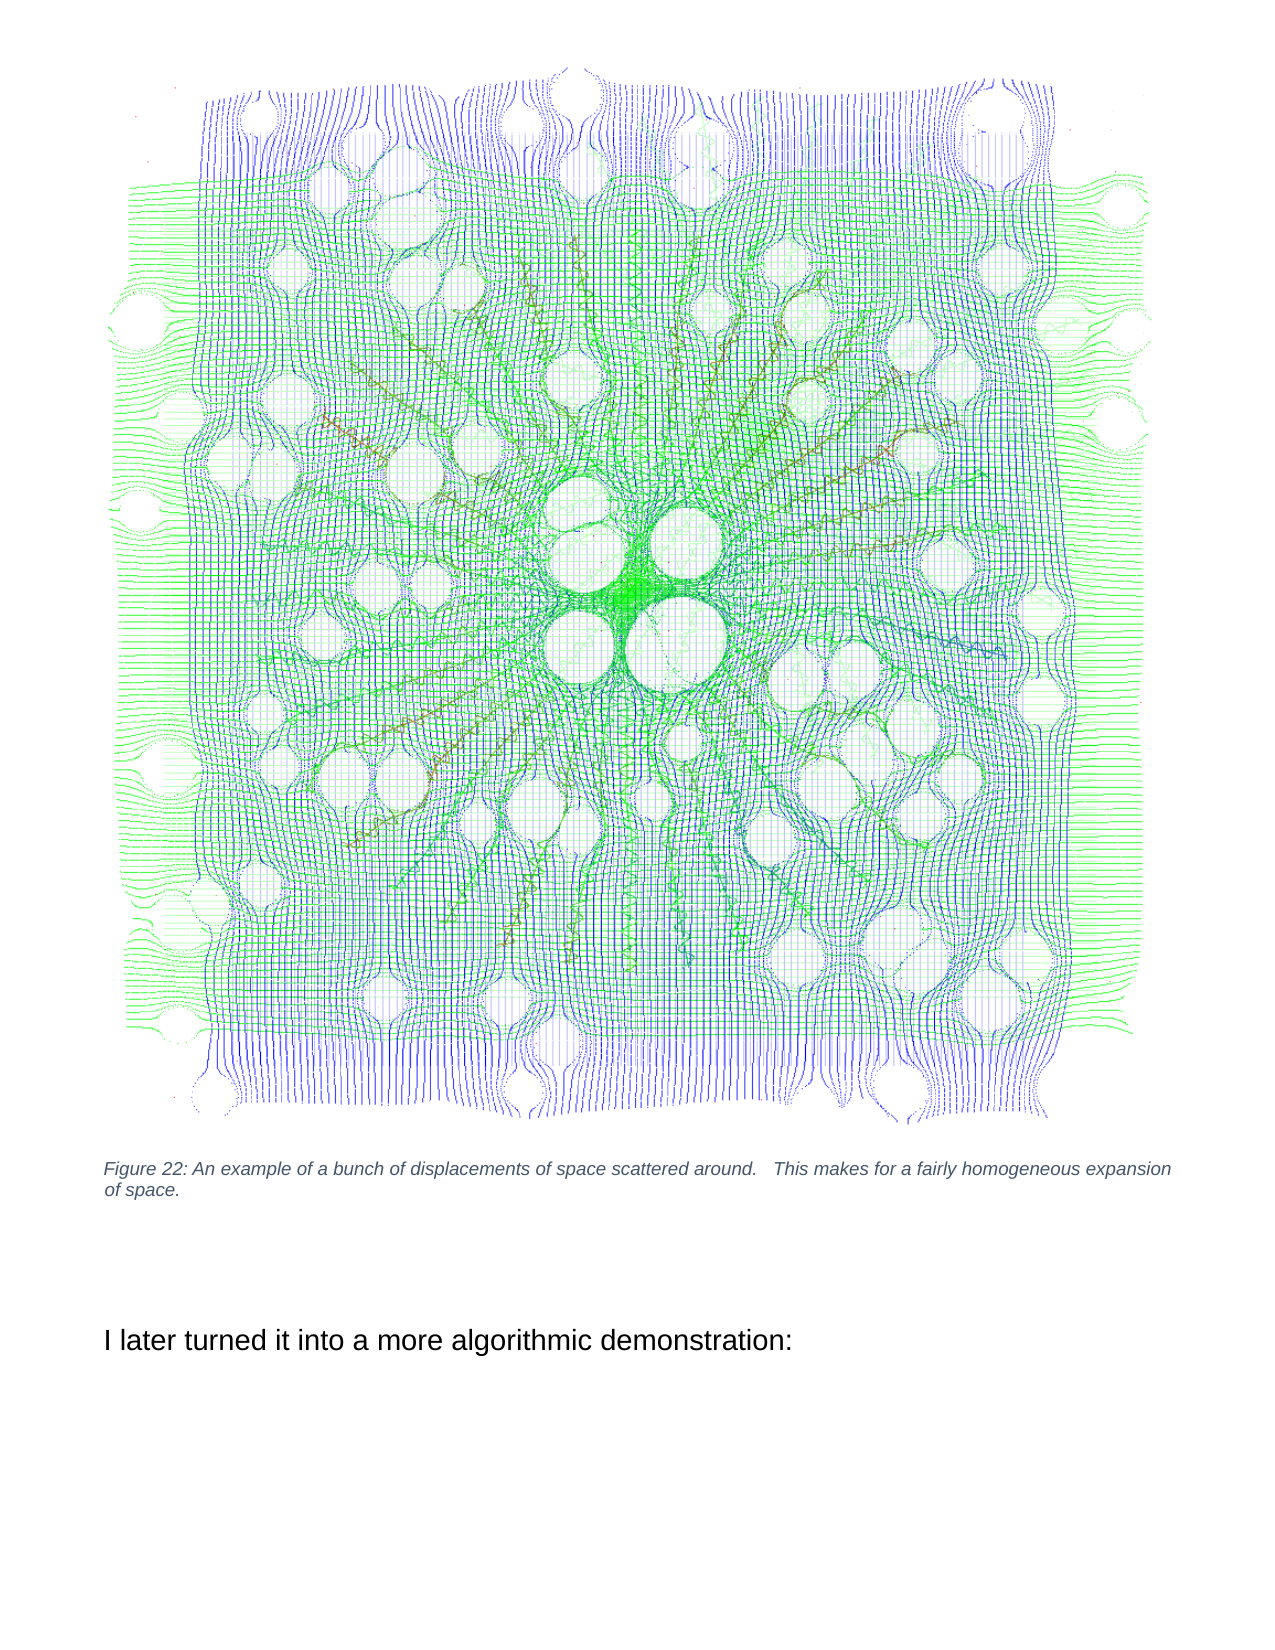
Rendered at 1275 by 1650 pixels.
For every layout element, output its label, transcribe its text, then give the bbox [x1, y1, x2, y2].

text I later turned it into a more algorithmic demonstration: [103, 1323, 1172, 1356]
text Figure 22: An example of a bunch of displacements of space scattered around. This makes for a fairly homogeneous expansion of space. [103, 1158, 1172, 1201]
picture [103, 58, 1173, 1127]
